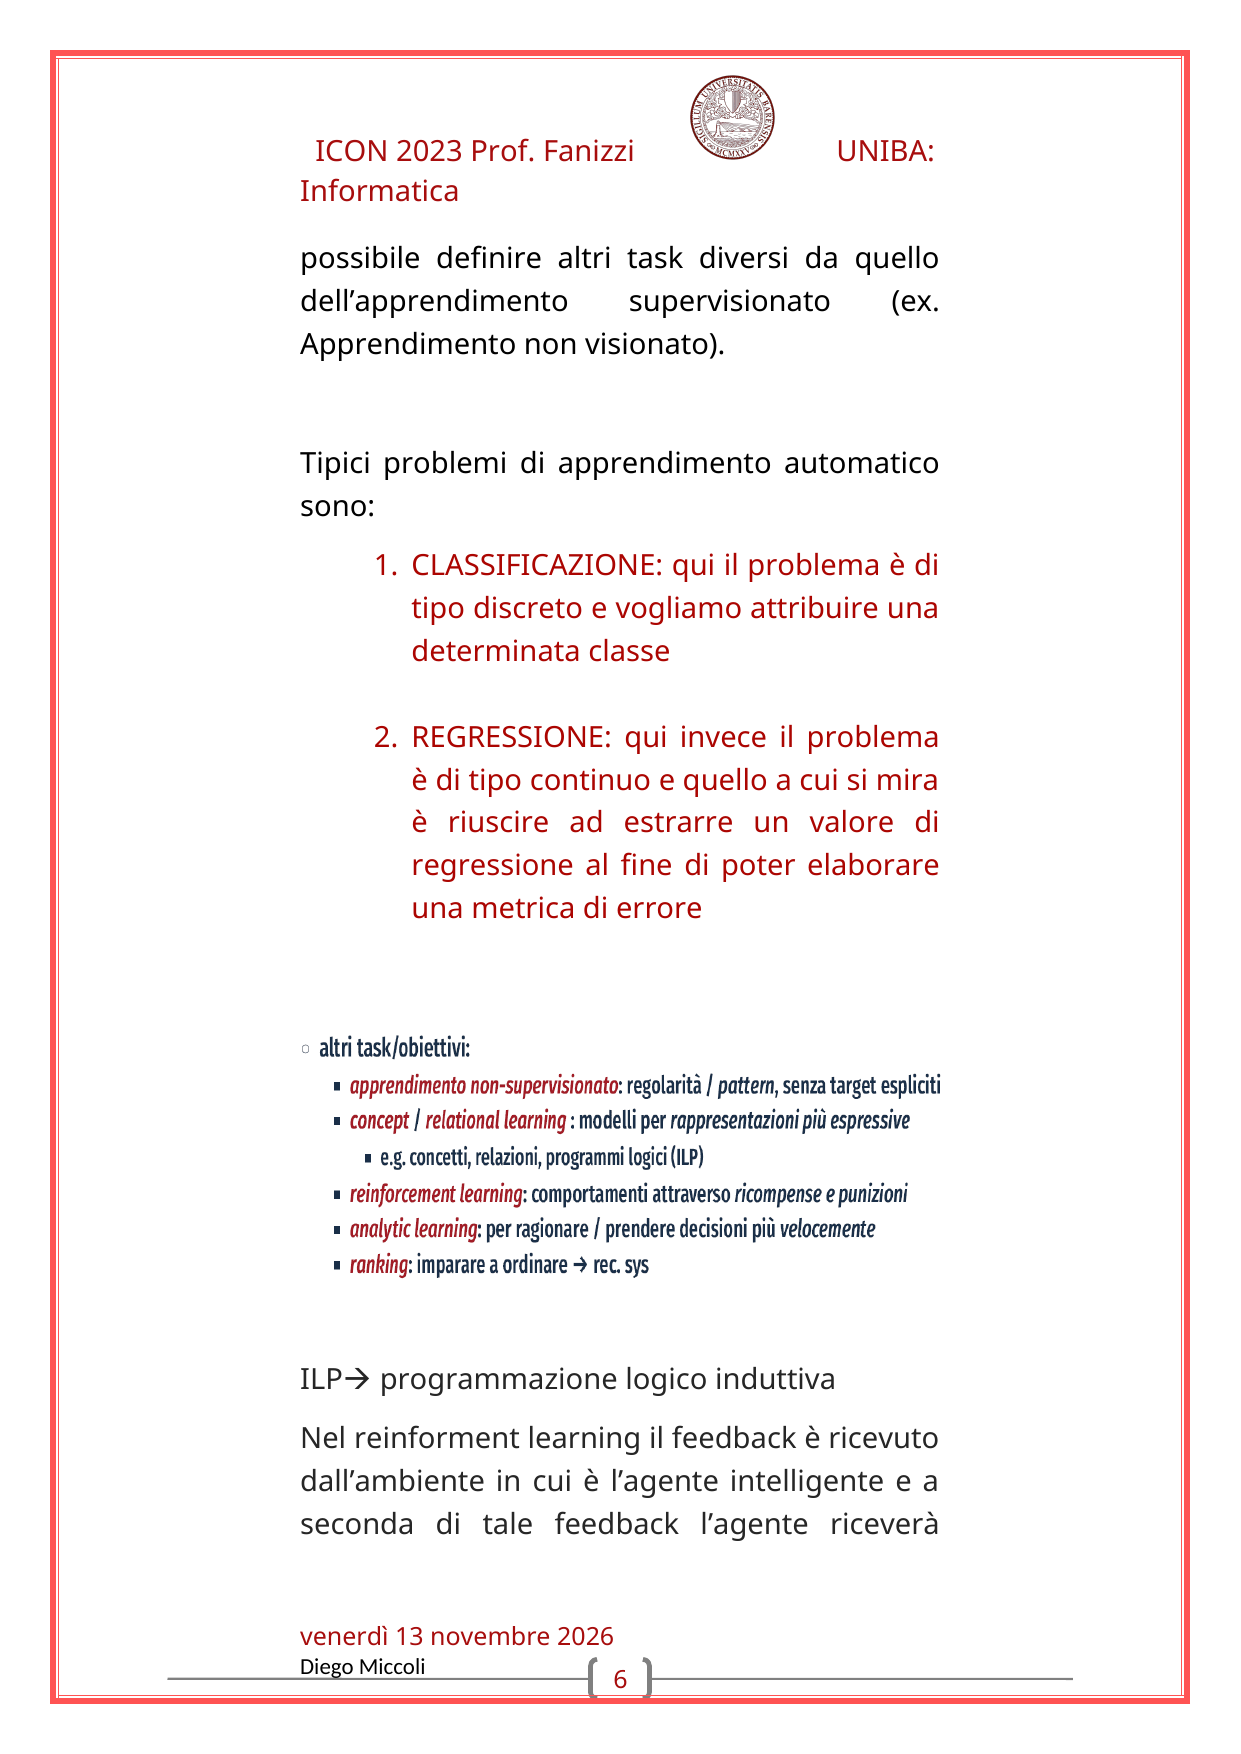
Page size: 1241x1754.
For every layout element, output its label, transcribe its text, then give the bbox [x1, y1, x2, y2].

text Tipici problemi di apprendimento automatico sono: [300, 442, 940, 525]
list CLASSIFICAZIONE: qui il problema è di tipo discreto e vogliamo attribuire una determinata classe [374, 545, 940, 670]
picture [687, 73, 777, 162]
list REGRESSIONE: qui invece il problema è di tipo continuo e quello a cui si mira è riuscire ad estrarre un valore di regressione al fine di poter elaborare una metrica di errore [374, 716, 940, 927]
text ILP programmazione logico induttiva [300, 1358, 940, 1398]
picture [300, 1032, 942, 1280]
